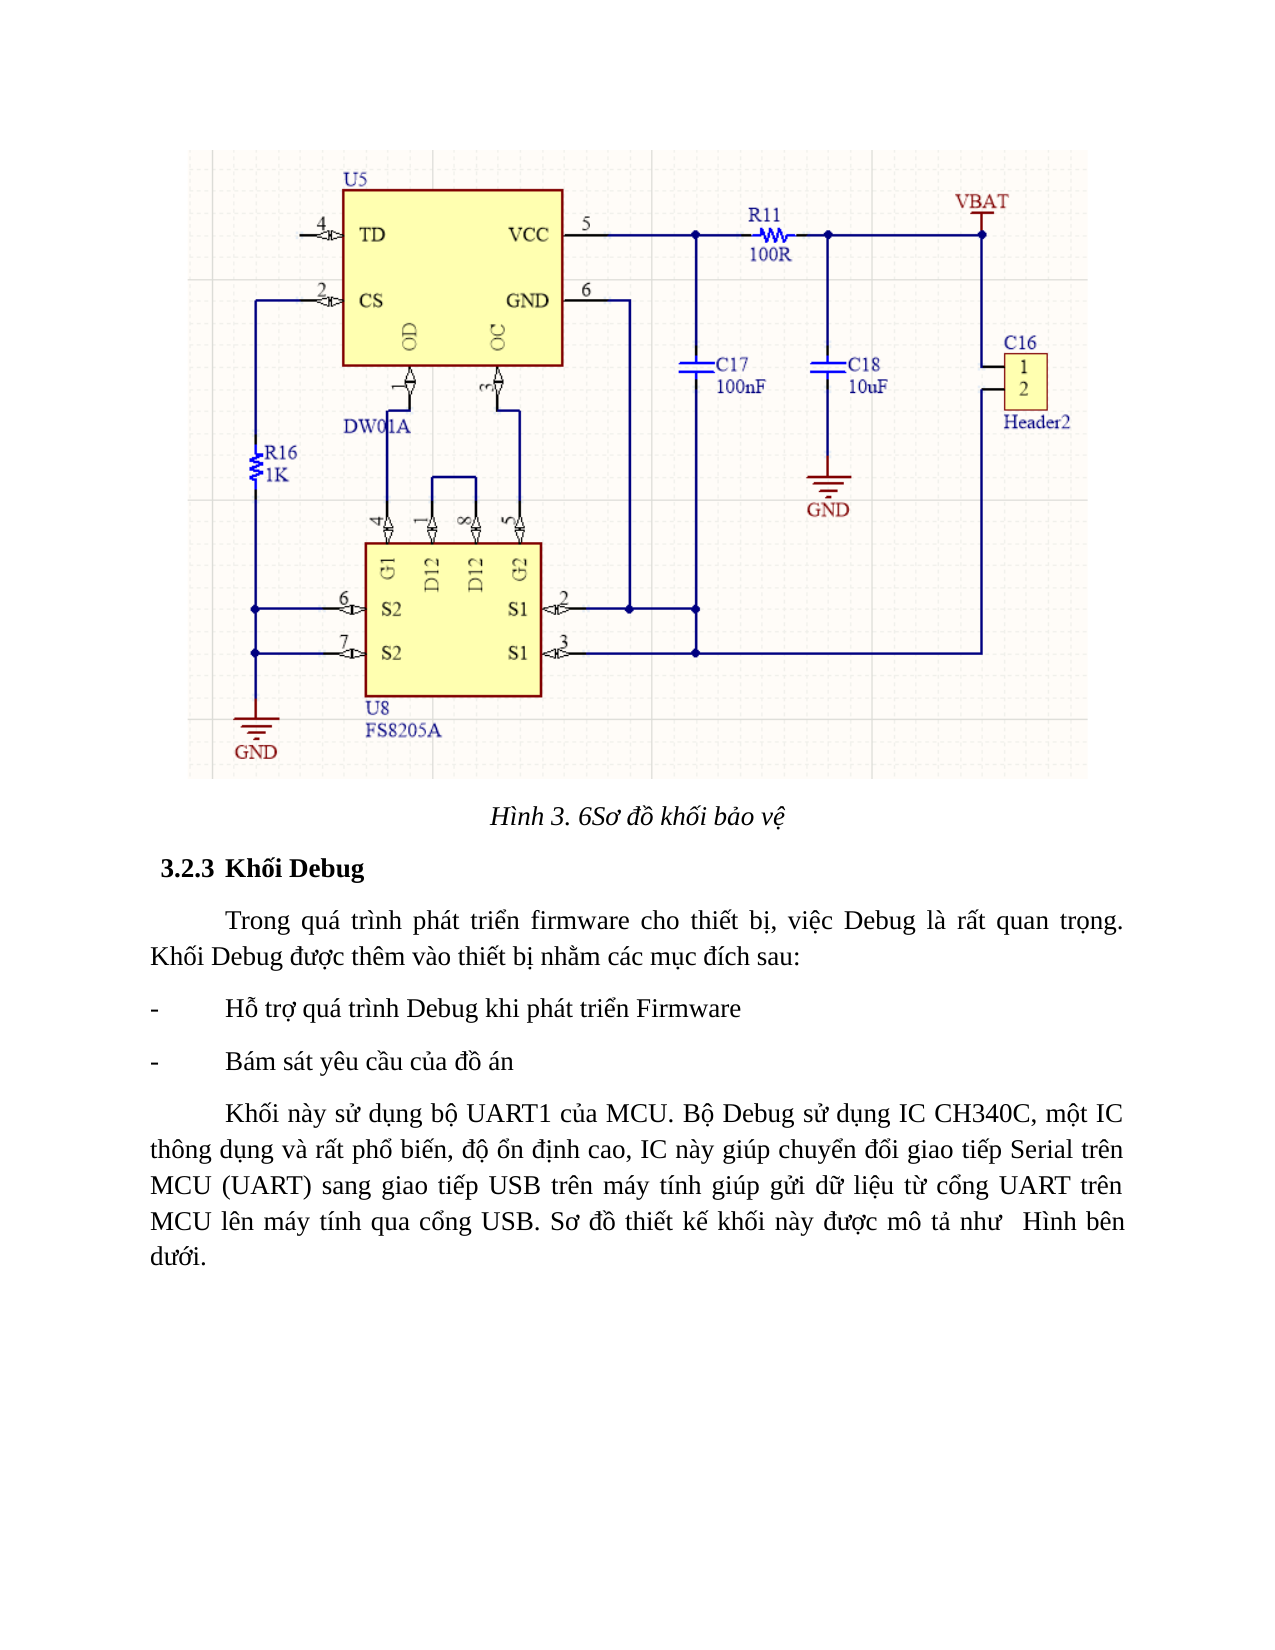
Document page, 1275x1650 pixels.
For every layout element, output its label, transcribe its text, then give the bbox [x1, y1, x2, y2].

text Khối này sử dụng bộ UART1 của MCU. Bộ Debug sử dụng IC CH340C, một IC thông dụng và rất phổ biến, độ ổn định cao, IC này giúp chuyển đổi giao tiếp Serial trên MCU (UART) sang giao tiếp USB trên máy tính giúp gửi dữ liệu từ cổng UART trên MCU lên máy tính qua cổng USB. Sơ đồ thiết kế khối này được mô tả như Hình bên dưới. [150, 1097, 1125, 1271]
picture [187, 150, 1088, 779]
text - Hỗ trợ quá trình Debug khi phát triển Firmware [150, 993, 1125, 1024]
text Trong quá trình phát triển firmware cho thiết bị, việc Debug là rất quan trọng. Khối Debug được thêm vào thiết bị nhằm các mục đích sau: [150, 904, 1125, 971]
list Khối Debug [187, 852, 1125, 883]
text - Bám sát yêu cầu của đồ án [150, 1045, 1125, 1076]
text Hình 3. 6Sơ đồ khối bảo vệ [150, 800, 1125, 831]
